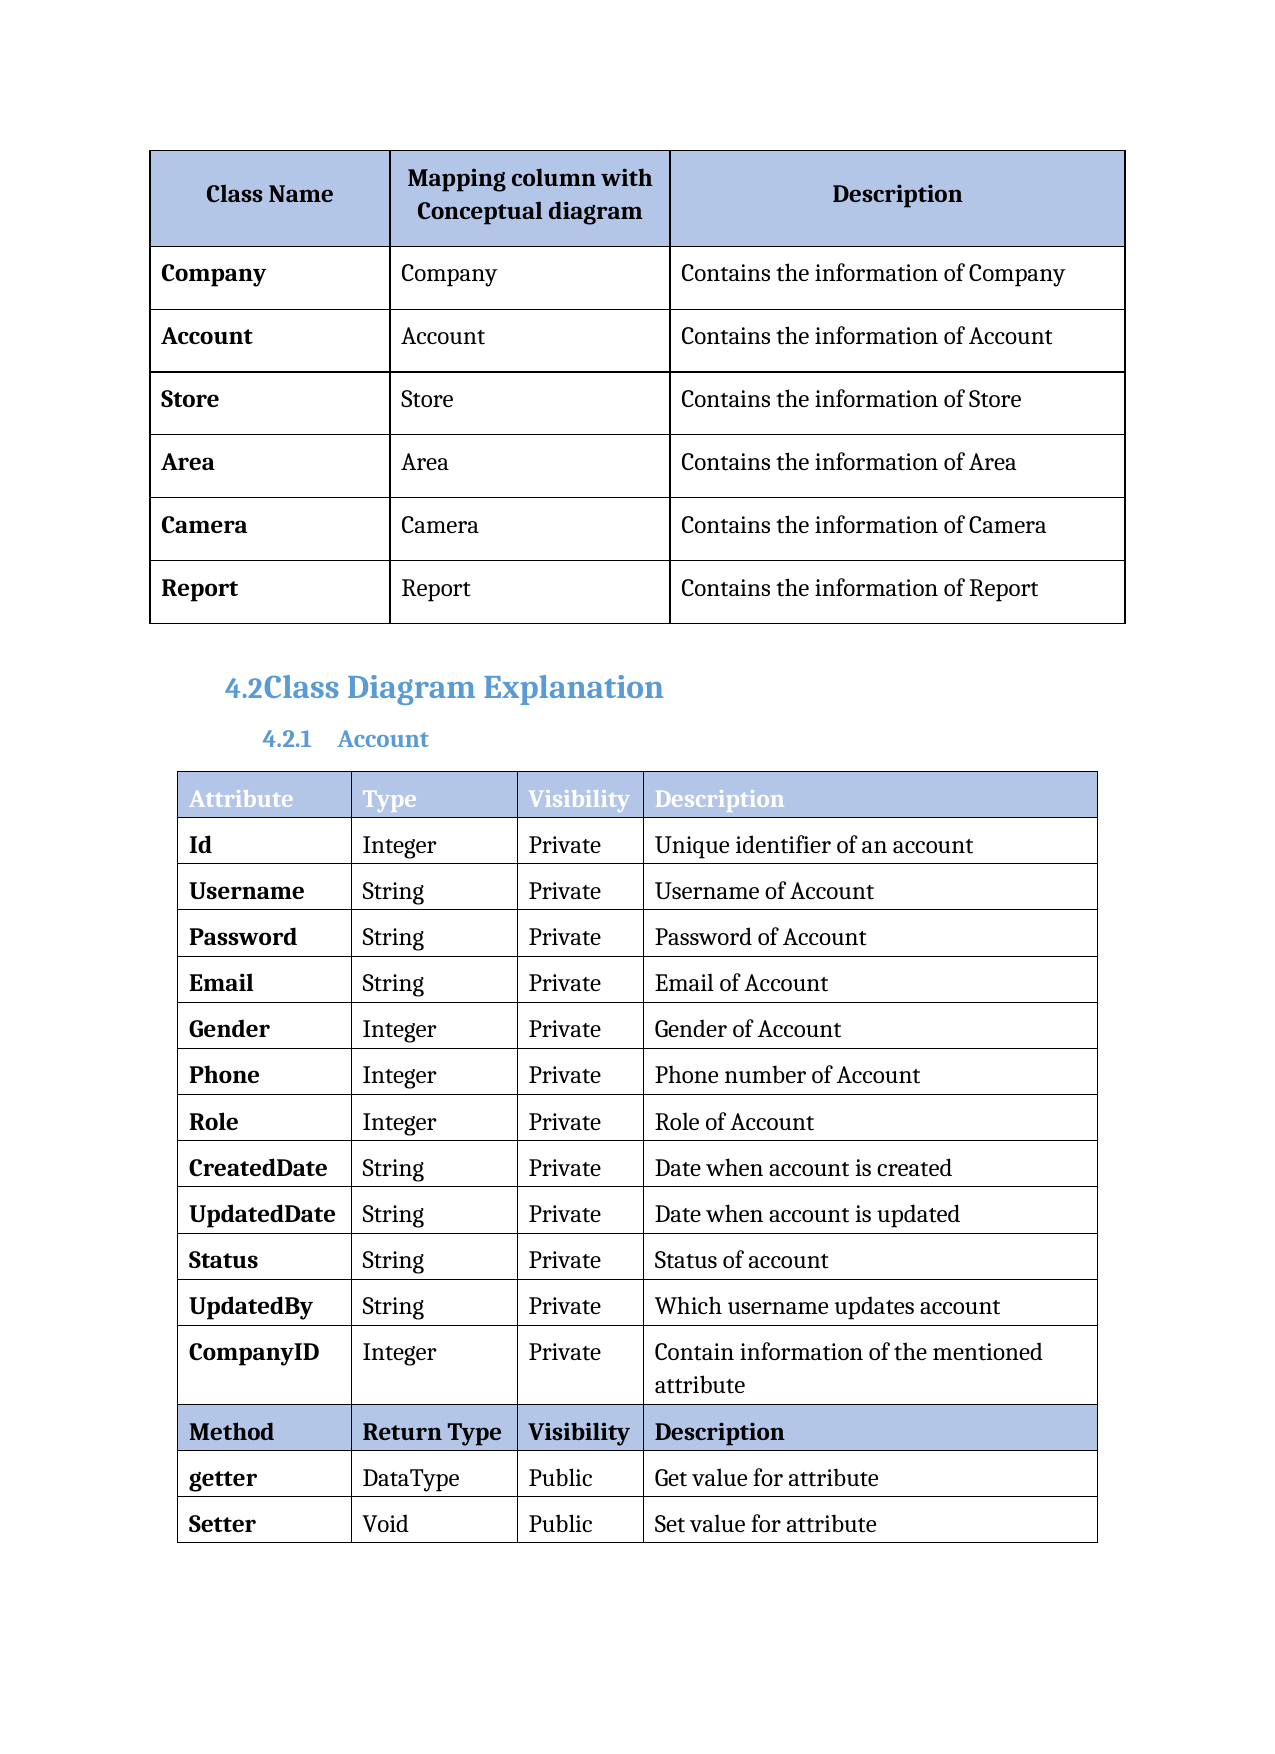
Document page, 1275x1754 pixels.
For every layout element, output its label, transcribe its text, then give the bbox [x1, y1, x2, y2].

table_cell CreatedDate [178, 1141, 351, 1186]
table_cell Role [178, 1095, 351, 1140]
table_header Visibility [518, 772, 643, 817]
table_cell String [352, 864, 517, 909]
table_cell Username of Account [644, 864, 1097, 909]
table_cell Contains the information of Store [671, 373, 1124, 434]
table_cell Which username updates account [644, 1280, 1097, 1325]
table_cell Account [151, 310, 389, 371]
table_cell Return Type [352, 1405, 517, 1450]
table_cell Store [151, 373, 389, 434]
table_cell Private [518, 910, 643, 956]
table_cell Description [671, 151, 1124, 246]
table_cell Public [518, 1451, 643, 1496]
table_cell Account [391, 310, 669, 371]
table_cell Class Name [151, 151, 389, 246]
text Account [262, 725, 1125, 754]
table_cell Integer [352, 1095, 517, 1140]
table_cell Set value for attribute [644, 1497, 1097, 1542]
table_cell Status [178, 1234, 351, 1278]
table_cell Username [178, 864, 351, 909]
table_cell CompanyID [178, 1326, 351, 1404]
table_cell Private [518, 1049, 643, 1094]
list Class Diagram Explanation [225, 669, 1125, 707]
table_cell Contains the information of Report [671, 561, 1124, 623]
table_cell Password [178, 910, 351, 956]
table_cell String [352, 1187, 517, 1232]
table_cell Email [178, 957, 351, 1002]
table_cell Private [518, 1187, 643, 1232]
table_header Description [644, 772, 1097, 817]
table_cell Private [518, 1095, 643, 1140]
table_cell Phone number of Account [644, 1049, 1097, 1094]
table_cell Company [391, 247, 669, 309]
table_cell Password of Account [644, 910, 1097, 956]
table_cell Gender [178, 1003, 351, 1048]
table_cell Report [391, 561, 669, 623]
table_cell Contains the information of Account [671, 310, 1124, 371]
table_cell Area [391, 435, 669, 497]
table_cell Role of Account [644, 1095, 1097, 1140]
table_cell UpdatedBy [178, 1280, 351, 1325]
table_cell Contains the information of Company [671, 247, 1124, 309]
table_header Attribute [178, 772, 351, 817]
table_cell Email of Account [644, 957, 1097, 1002]
table_header Type [352, 772, 517, 817]
table_cell Camera [151, 498, 389, 560]
table_cell String [352, 1234, 517, 1278]
table_cell Private [518, 864, 643, 909]
table_cell Unique identifier of an account [644, 818, 1097, 863]
table_cell Integer [352, 1049, 517, 1094]
table_cell getter [178, 1451, 351, 1496]
table_cell Integer [352, 1326, 517, 1404]
table_cell Integer [352, 1003, 517, 1048]
table_cell Private [518, 1234, 643, 1278]
table_cell Private [518, 1326, 643, 1404]
table_cell Company [151, 247, 389, 309]
table_cell Mapping column with Conceptual diagram [391, 151, 669, 246]
table_cell String [352, 1280, 517, 1325]
table_cell Contains the information of Area [671, 435, 1124, 497]
table_cell Contain information of the mentioned attribute [644, 1326, 1097, 1404]
table_cell String [352, 1141, 517, 1186]
table_cell Private [518, 1003, 643, 1048]
table_cell String [352, 957, 517, 1002]
table_cell Visibility [518, 1405, 643, 1450]
table_cell Private [518, 1141, 643, 1186]
table_cell Phone [178, 1049, 351, 1094]
table_cell Method [178, 1405, 351, 1450]
table_cell UpdatedDate [178, 1187, 351, 1232]
table_cell Private [518, 818, 643, 863]
table_cell Store [391, 373, 669, 434]
table_cell Status of account [644, 1234, 1097, 1278]
table_cell Get value for attribute [644, 1451, 1097, 1496]
table_cell Private [518, 1280, 643, 1325]
table_cell Private [518, 957, 643, 1002]
table_cell Contains the information of Camera [671, 498, 1124, 560]
table_cell Date when account is created [644, 1141, 1097, 1186]
table_cell Gender of Account [644, 1003, 1097, 1048]
table_cell Area [151, 435, 389, 497]
table_cell Setter [178, 1497, 351, 1542]
table_cell Report [151, 561, 389, 623]
table_cell Camera [391, 498, 669, 560]
table_cell Date when account is updated [644, 1187, 1097, 1232]
table_cell Integer [352, 818, 517, 863]
table_cell Id [178, 818, 351, 863]
table_cell Public [518, 1497, 643, 1542]
table_cell Void [352, 1497, 517, 1542]
table_cell Description [644, 1405, 1097, 1450]
table_cell String [352, 910, 517, 956]
table_cell DataType [352, 1451, 517, 1496]
